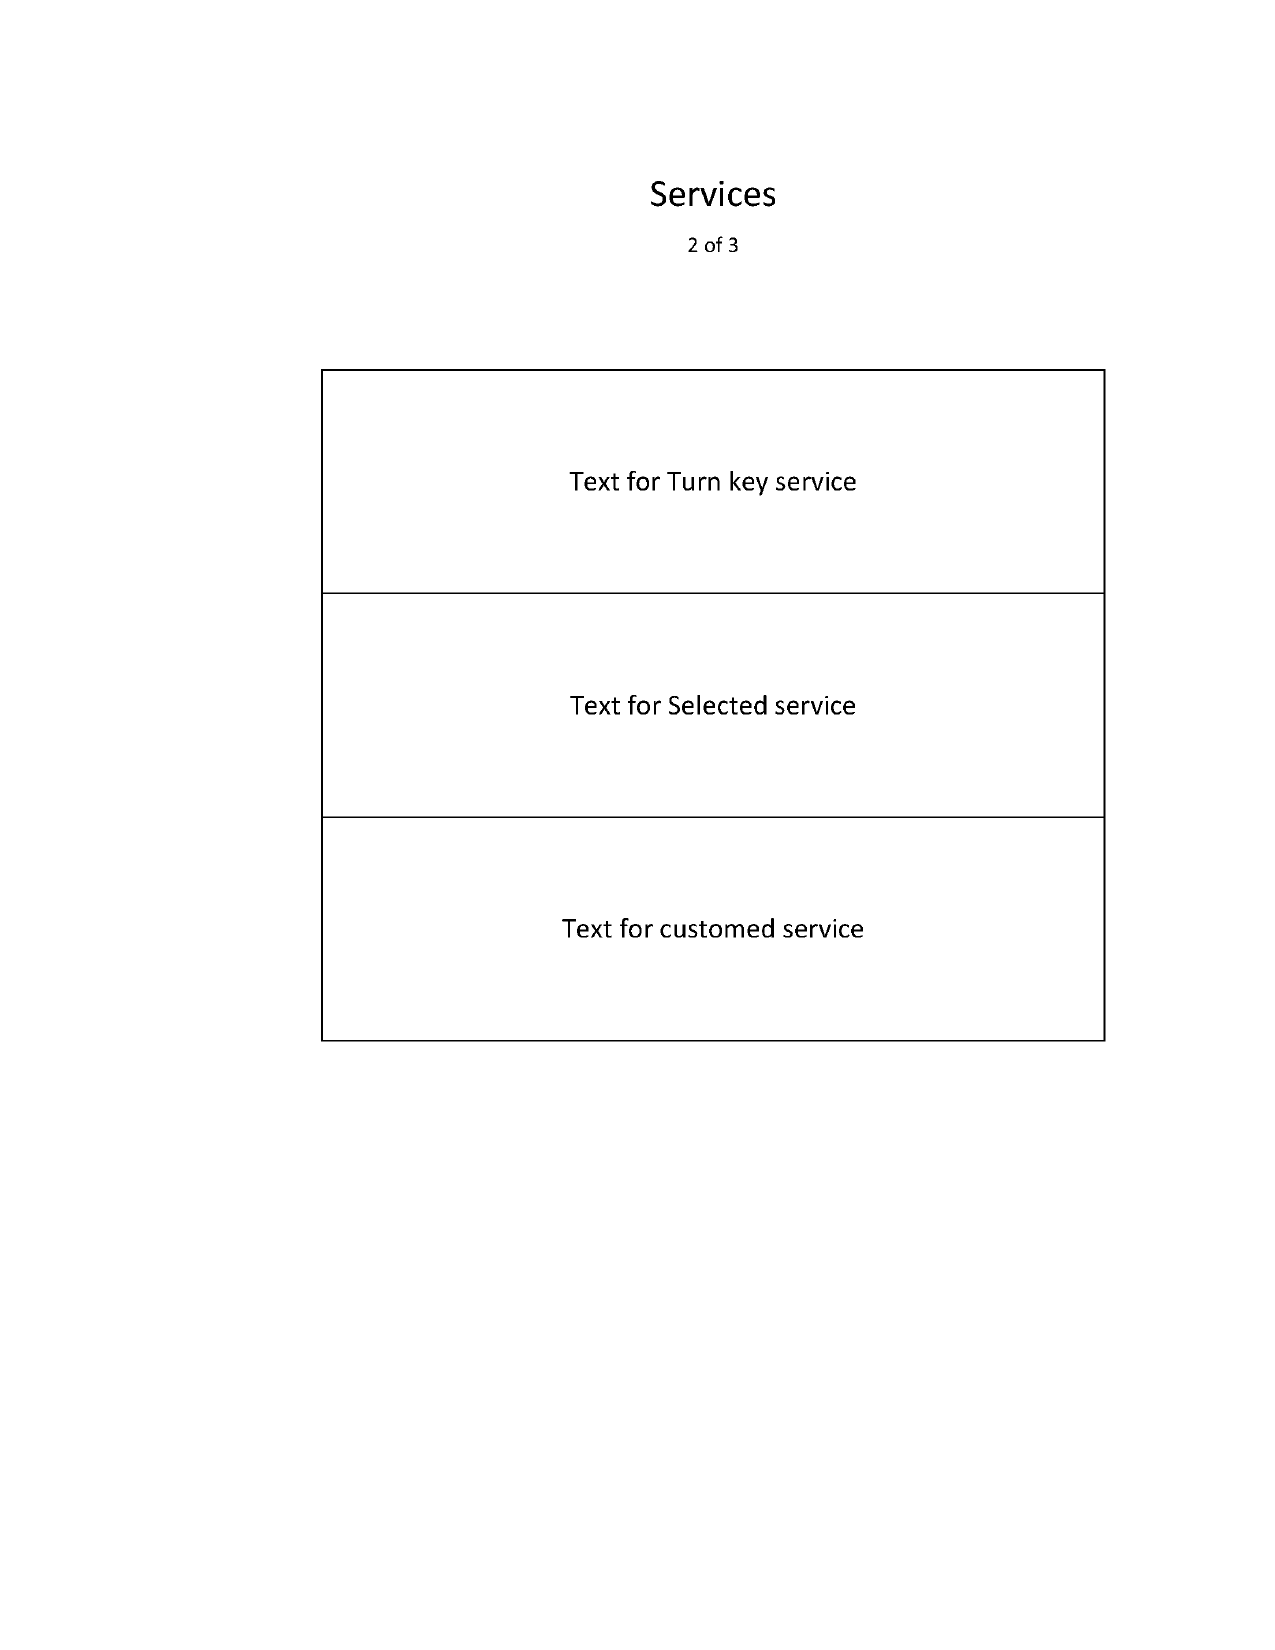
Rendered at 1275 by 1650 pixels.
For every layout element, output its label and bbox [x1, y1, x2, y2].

picture [232, 150, 1187, 1499]
